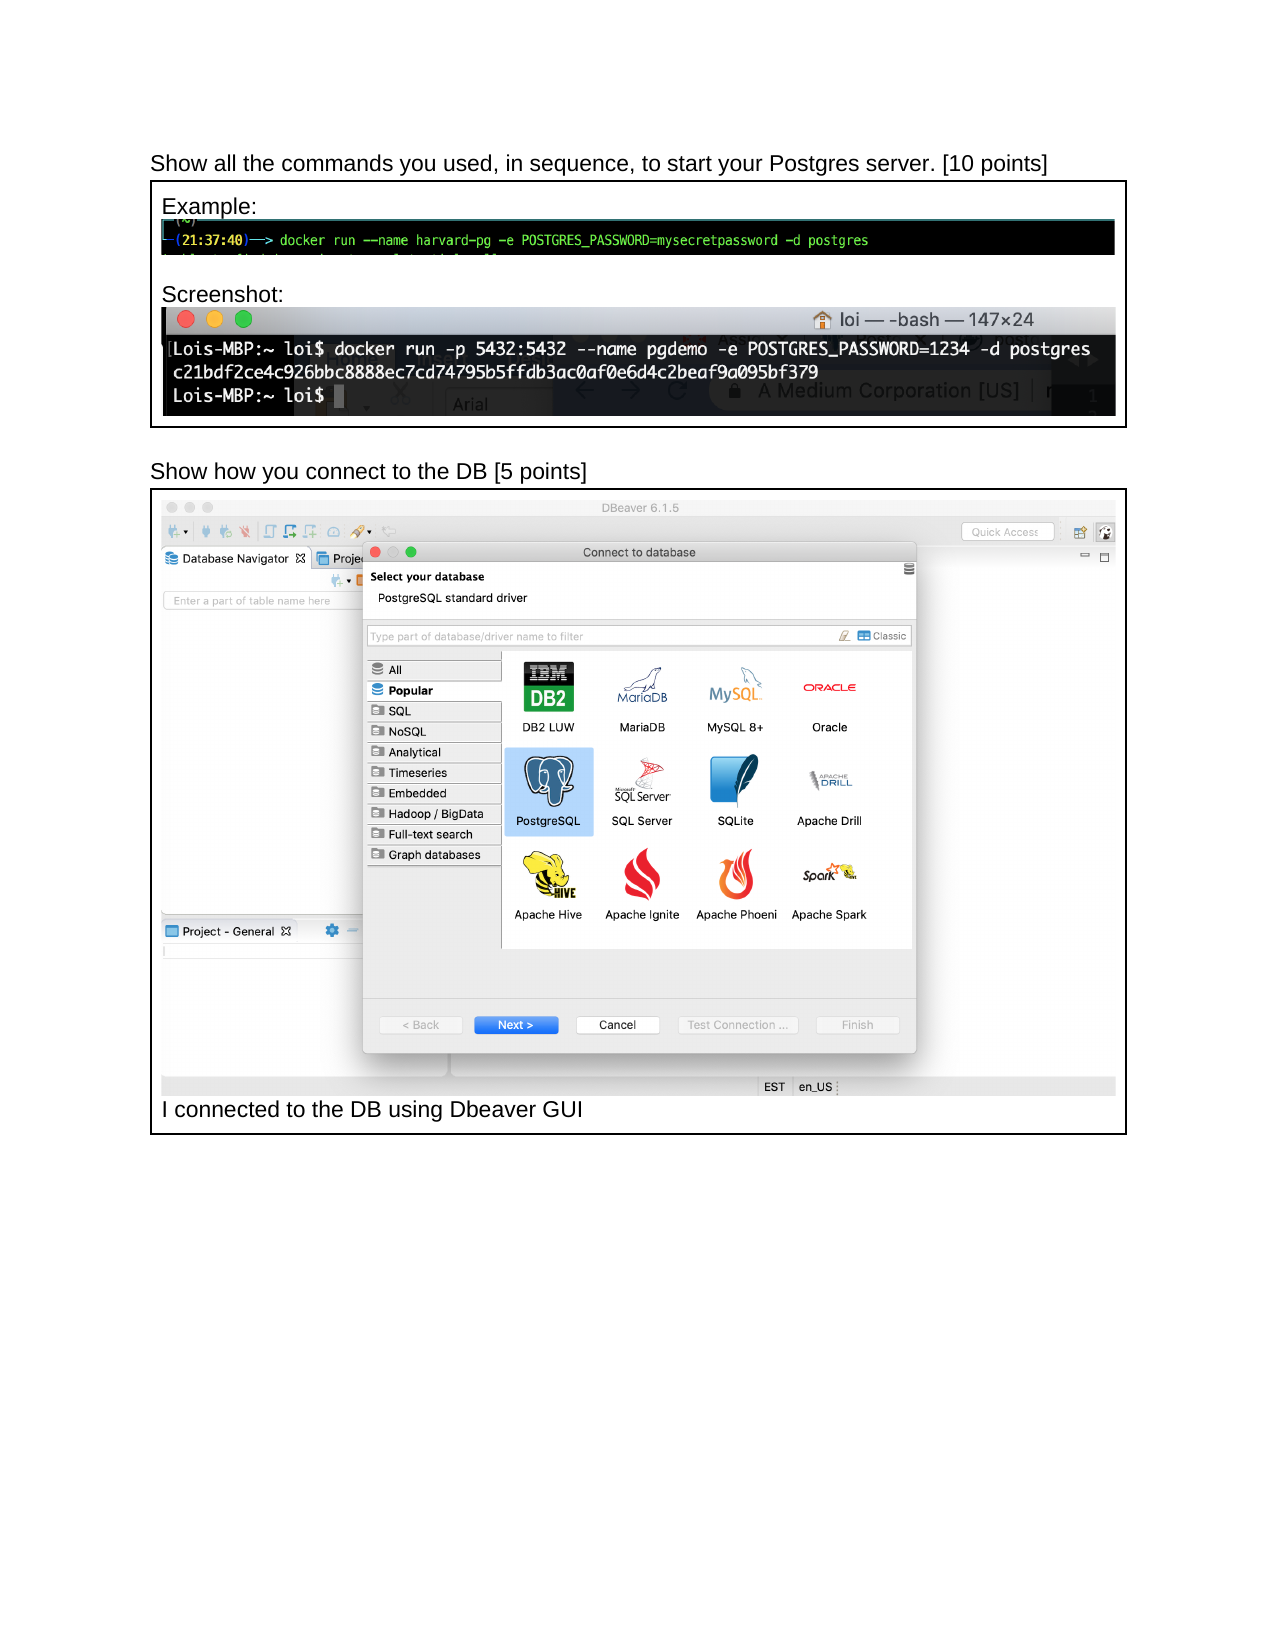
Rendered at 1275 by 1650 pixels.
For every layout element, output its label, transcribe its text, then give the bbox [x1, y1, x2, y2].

picture [161, 219, 1115, 255]
picture [161, 500, 1116, 1096]
table_header I connected to the DB using Dbeaver GUI The connection was made with the specified password A table was made in the DB with the features as shown [152, 490, 1125, 1132]
text Show all the commands you used, in sequence, to start your Postgres server. [10 points] [150, 150, 1125, 176]
text Show how you connect to the DB [5 points] [150, 458, 1125, 484]
table_header Example: Screenshot: [152, 182, 1125, 426]
picture [161, 307, 1116, 416]
